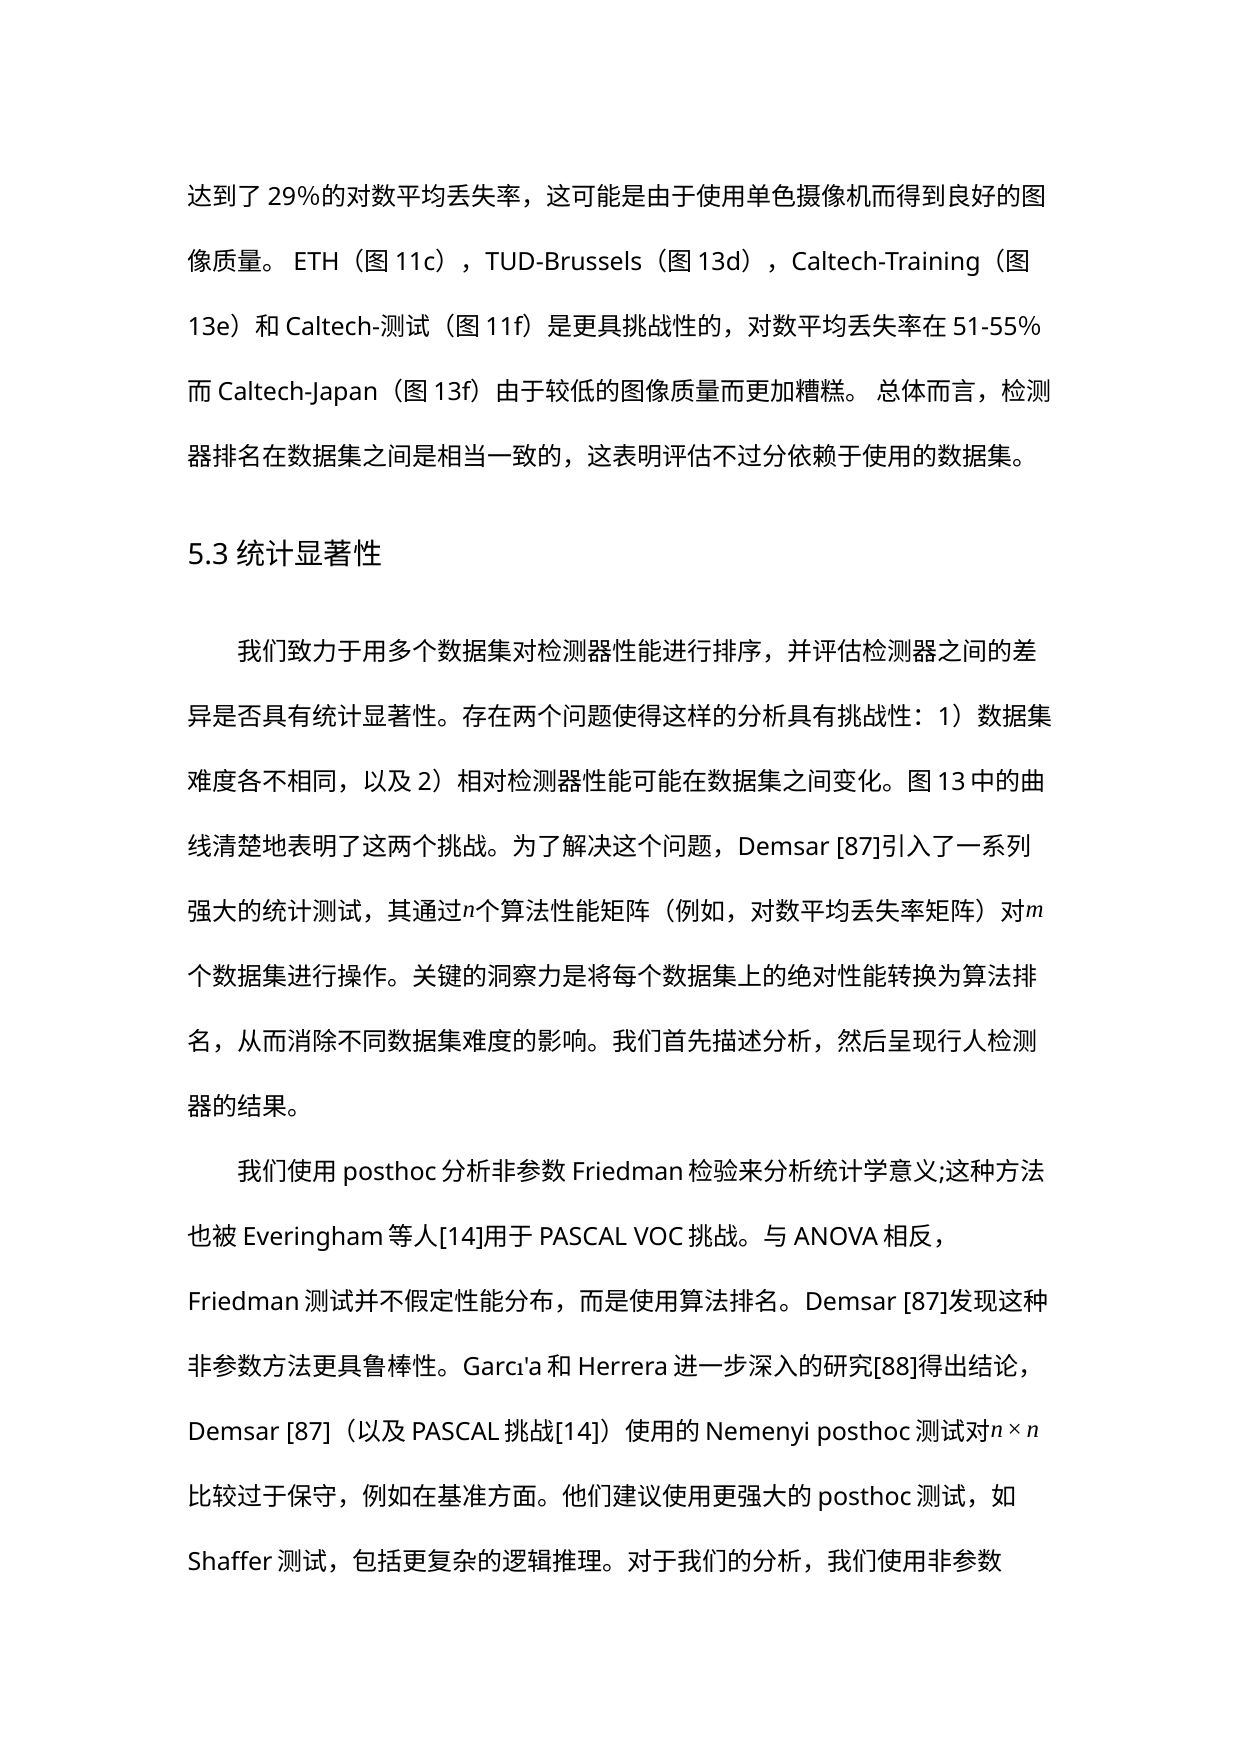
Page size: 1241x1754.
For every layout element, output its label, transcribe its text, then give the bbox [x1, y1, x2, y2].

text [187, 162, 1053, 227]
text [187, 1397, 1053, 1592]
text 我们致力于用多个数据集对检测器性能进行排序，并评估检测器之间的差异是否具有统计显著性。存在两个问题使得这样的分析具有挑战性：1）数据集难度各不相同，以及2）相对检测器性能可能在数据集之间变化。图13中的曲线清楚地表明了这两个挑战。为了解决这个问题，Demsar [87]引入了一系列强大的统计测试，其通过个算法性能矩阵（例如，对数平均丢失率矩阵）对个数据集进行操作。关键的洞察力是将每个数据集上的绝对性能转换为算法排名，从而消除不同数据集难度的影响。我们首先描述分析，然后呈现行人检测器的结果。 [187, 877, 1053, 1397]
text 在所有数据集中，包含高分辨率行人的INRIA是性能最好的，LATSVM-V2，CHNFTRS和FPDW实现了20-22％的对数平均丢失率（见图13a）。Daimler-DB（图13b）的性能也相当高，通过MULTIFTR + MOTION达到了29％的对数平均丢失率，这可能是由于使用单色摄像机而得到良好的图像质量。 ETH（图11c），TUD-Brussels（图13d），Caltech-Training（图13e）和Caltech-测试（图11f）是更具挑战性的，对数平均丢失率在51-55％ 而Caltech-Japan（图13f）由于较低的图像质量而更加糟糕。 总体而言，检测器排名在数据集之间是相当一致的，这表明评估不过分依赖于使用的数据集。 [187, 227, 1053, 747]
text 5.3 统计显著性 [187, 779, 1053, 844]
